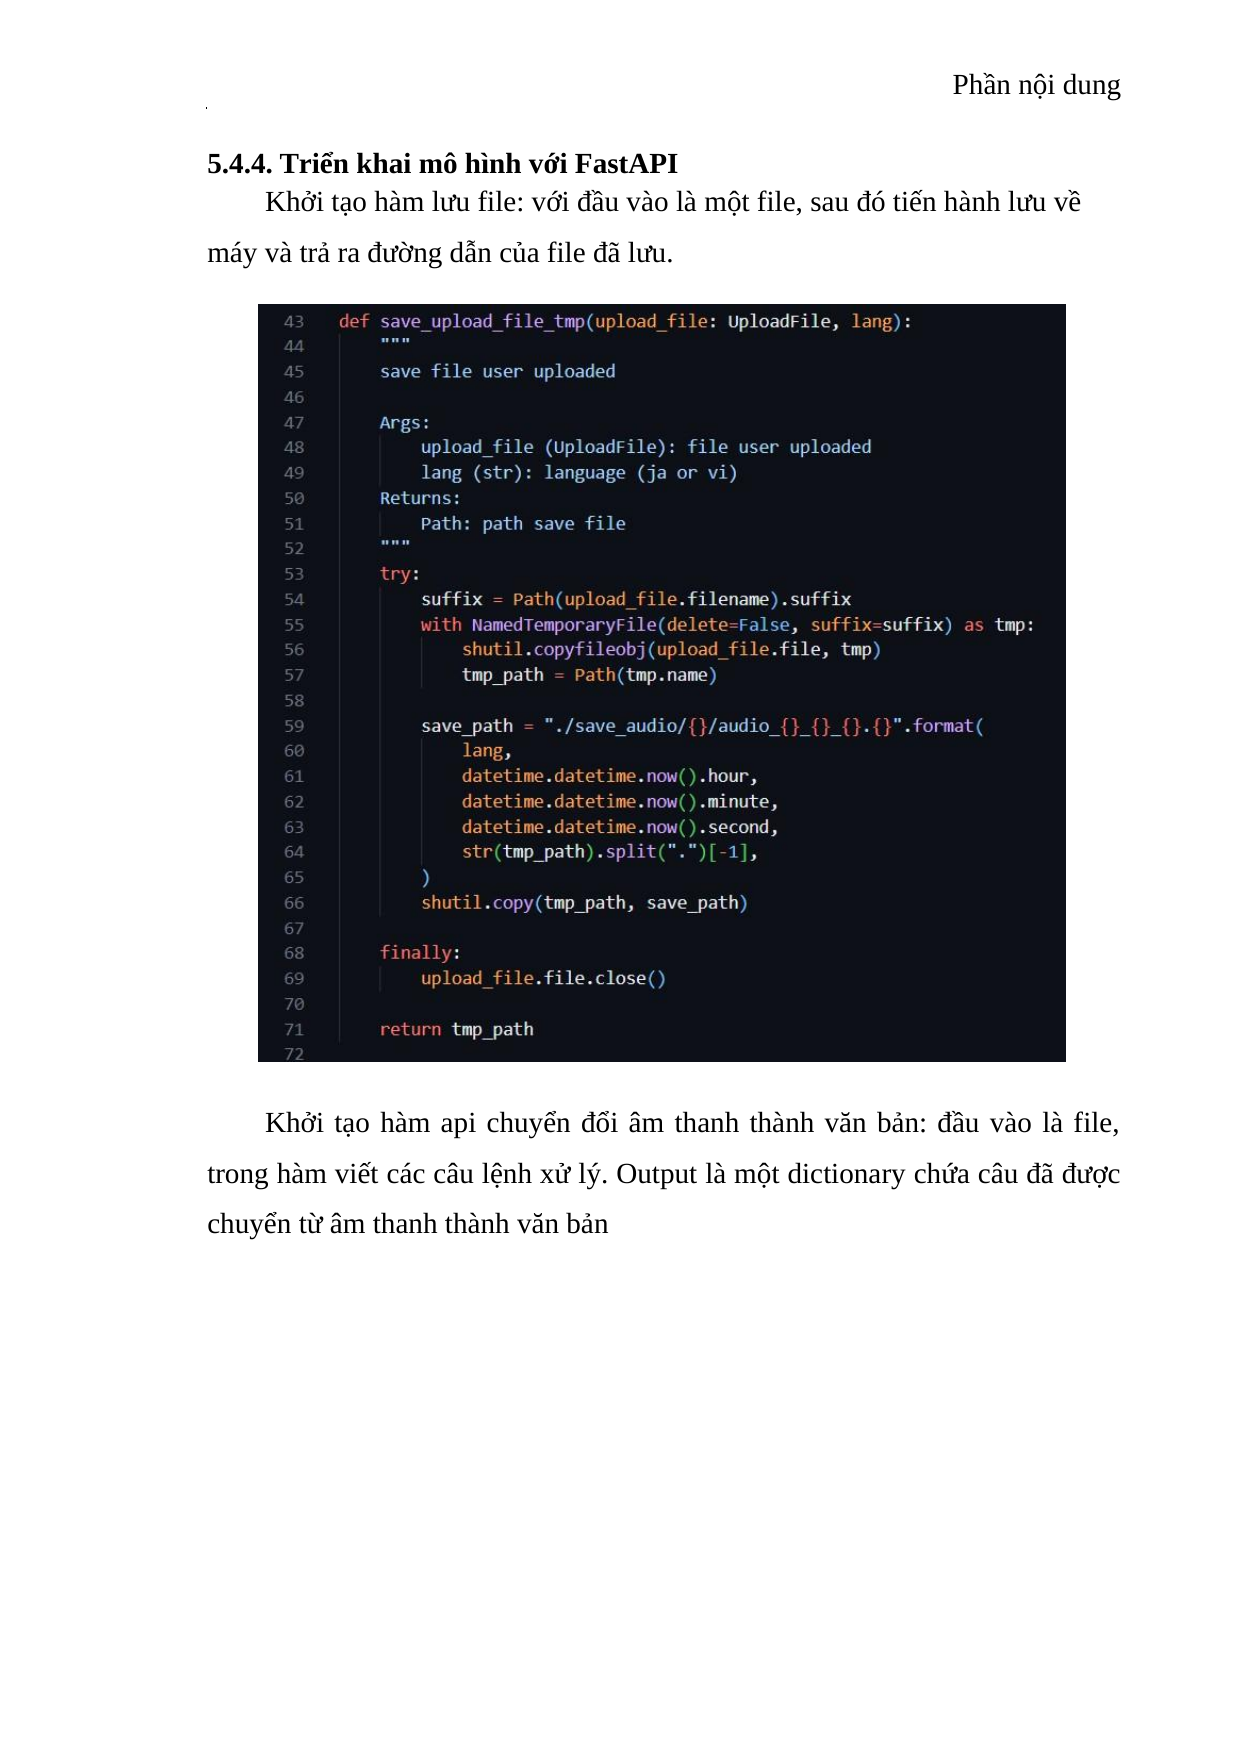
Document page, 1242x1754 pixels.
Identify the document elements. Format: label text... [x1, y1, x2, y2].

text Khởi tạo hàm api chuyển đổi âm thanh thành văn bản: đầu vào là file, trong hàm viết các câu lệnh xử lý. Output là một dictionary chứa câu đã được chuyển từ âm thanh thành văn bản [207, 1105, 1122, 1239]
text Khởi tạo hàm lưu file: với đầu vào là một file, sau đó tiến hành lưu về máy và trả ra đường dẫn của file đã lưu. [207, 184, 1122, 268]
picture [258, 304, 1066, 1062]
subtitle Triển khai mô hình với FastAPI [207, 146, 1242, 179]
